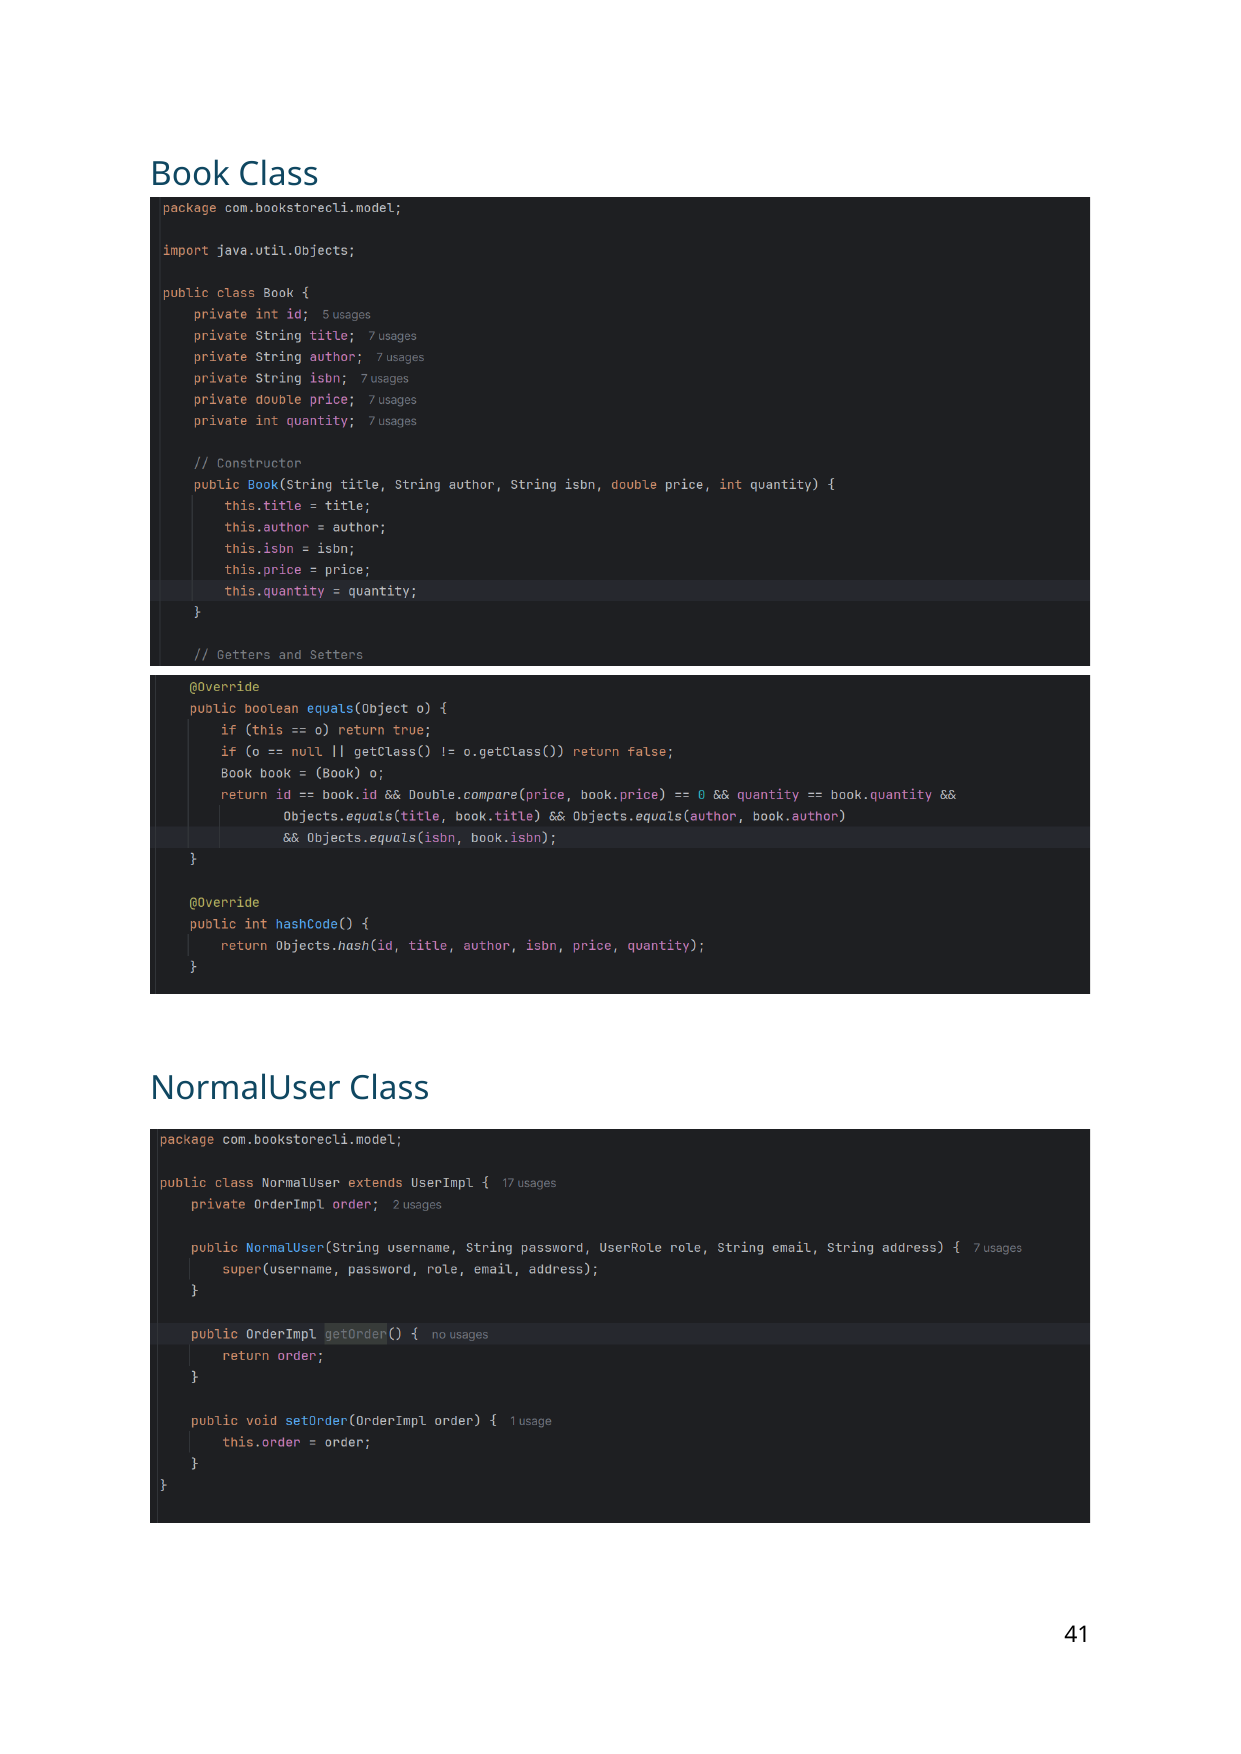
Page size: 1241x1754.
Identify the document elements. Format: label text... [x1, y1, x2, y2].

text Book Class [150, 150, 1090, 197]
picture [150, 675, 1091, 994]
text NormalUser Class [150, 1064, 1090, 1109]
picture [150, 197, 1091, 666]
picture [150, 1129, 1091, 1523]
